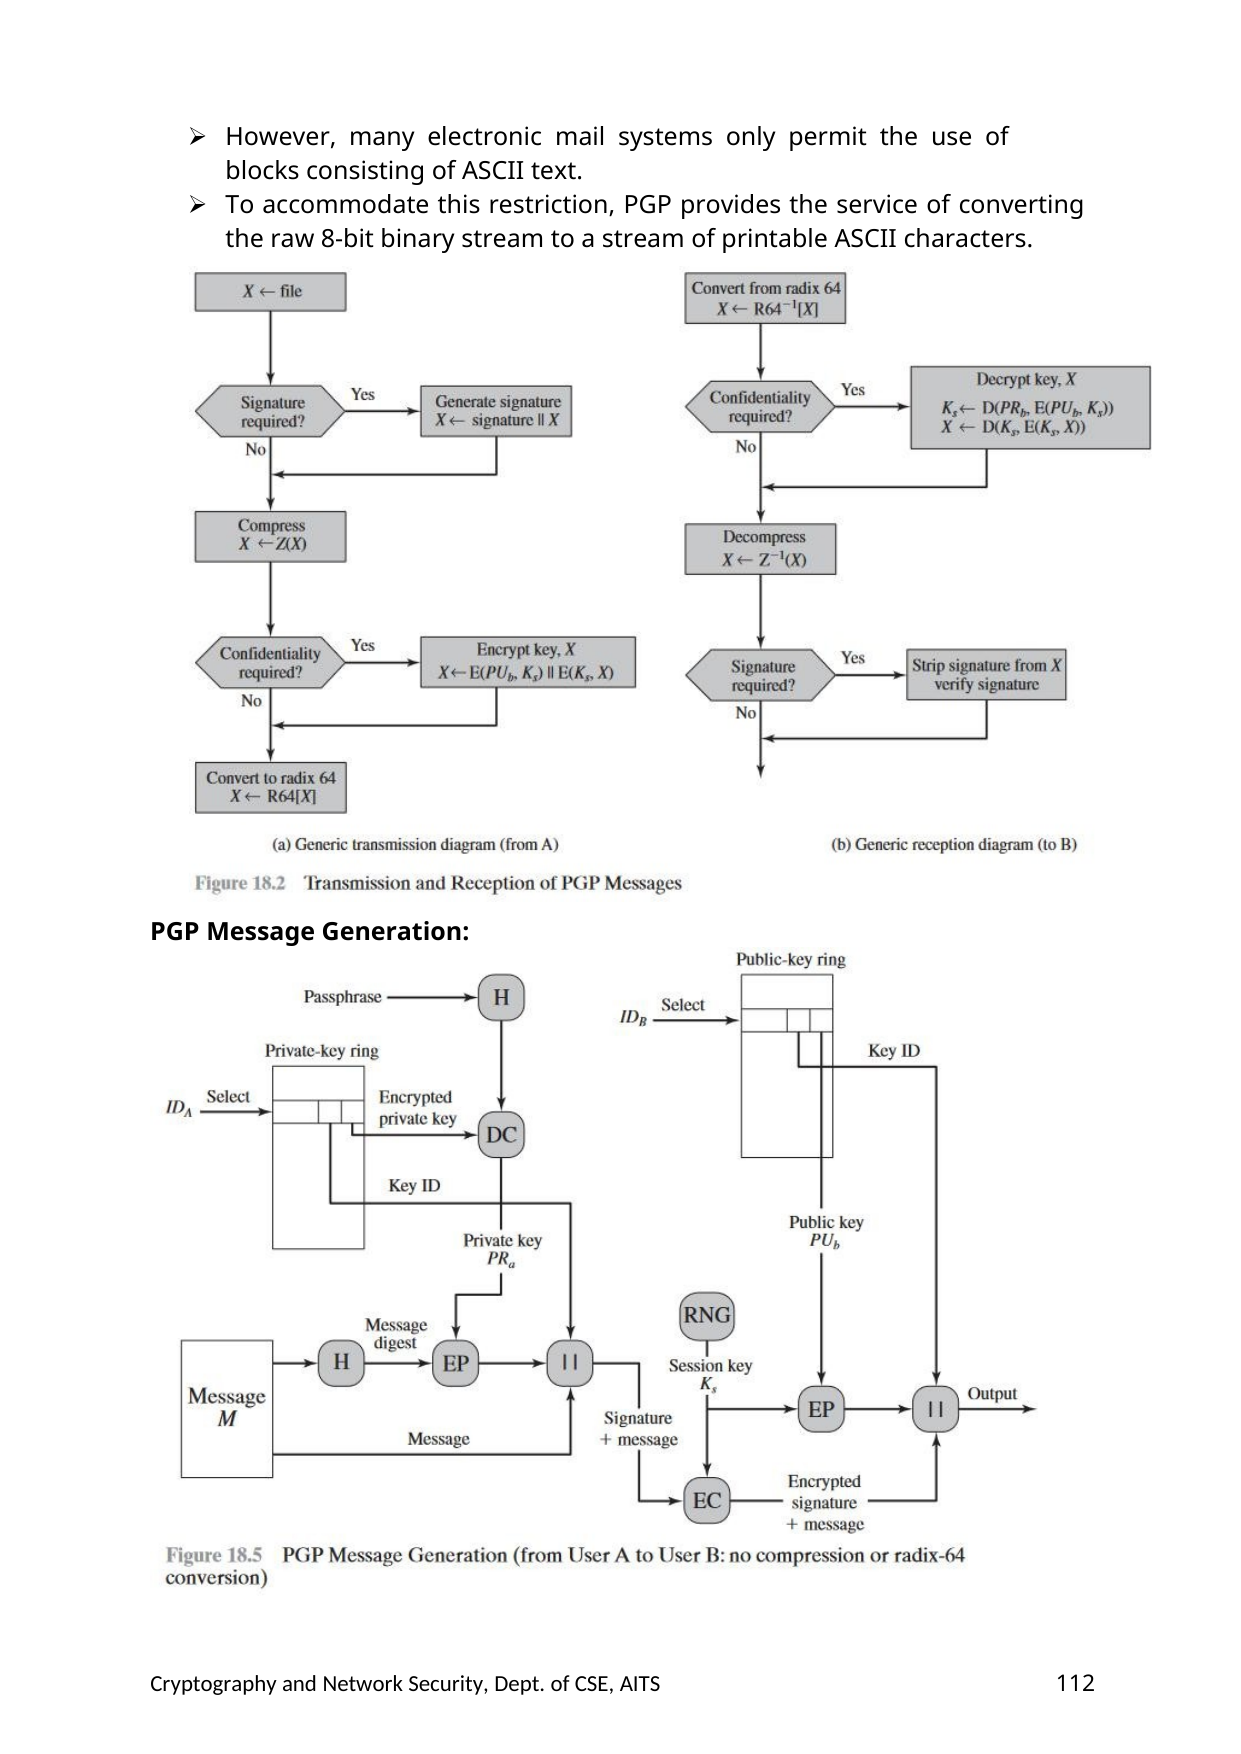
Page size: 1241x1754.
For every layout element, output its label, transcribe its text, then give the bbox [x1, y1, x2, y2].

list However, many electronic mail systems only permit the use of blocks consisting of ASCII text. [188, 118, 1090, 186]
picture [188, 266, 1152, 902]
list To accommodate this restriction, PGP provides the service of converting the raw 8-bit binary stream to a stream of printable ASCII characters. [188, 187, 1089, 255]
picture [150, 947, 1039, 1596]
